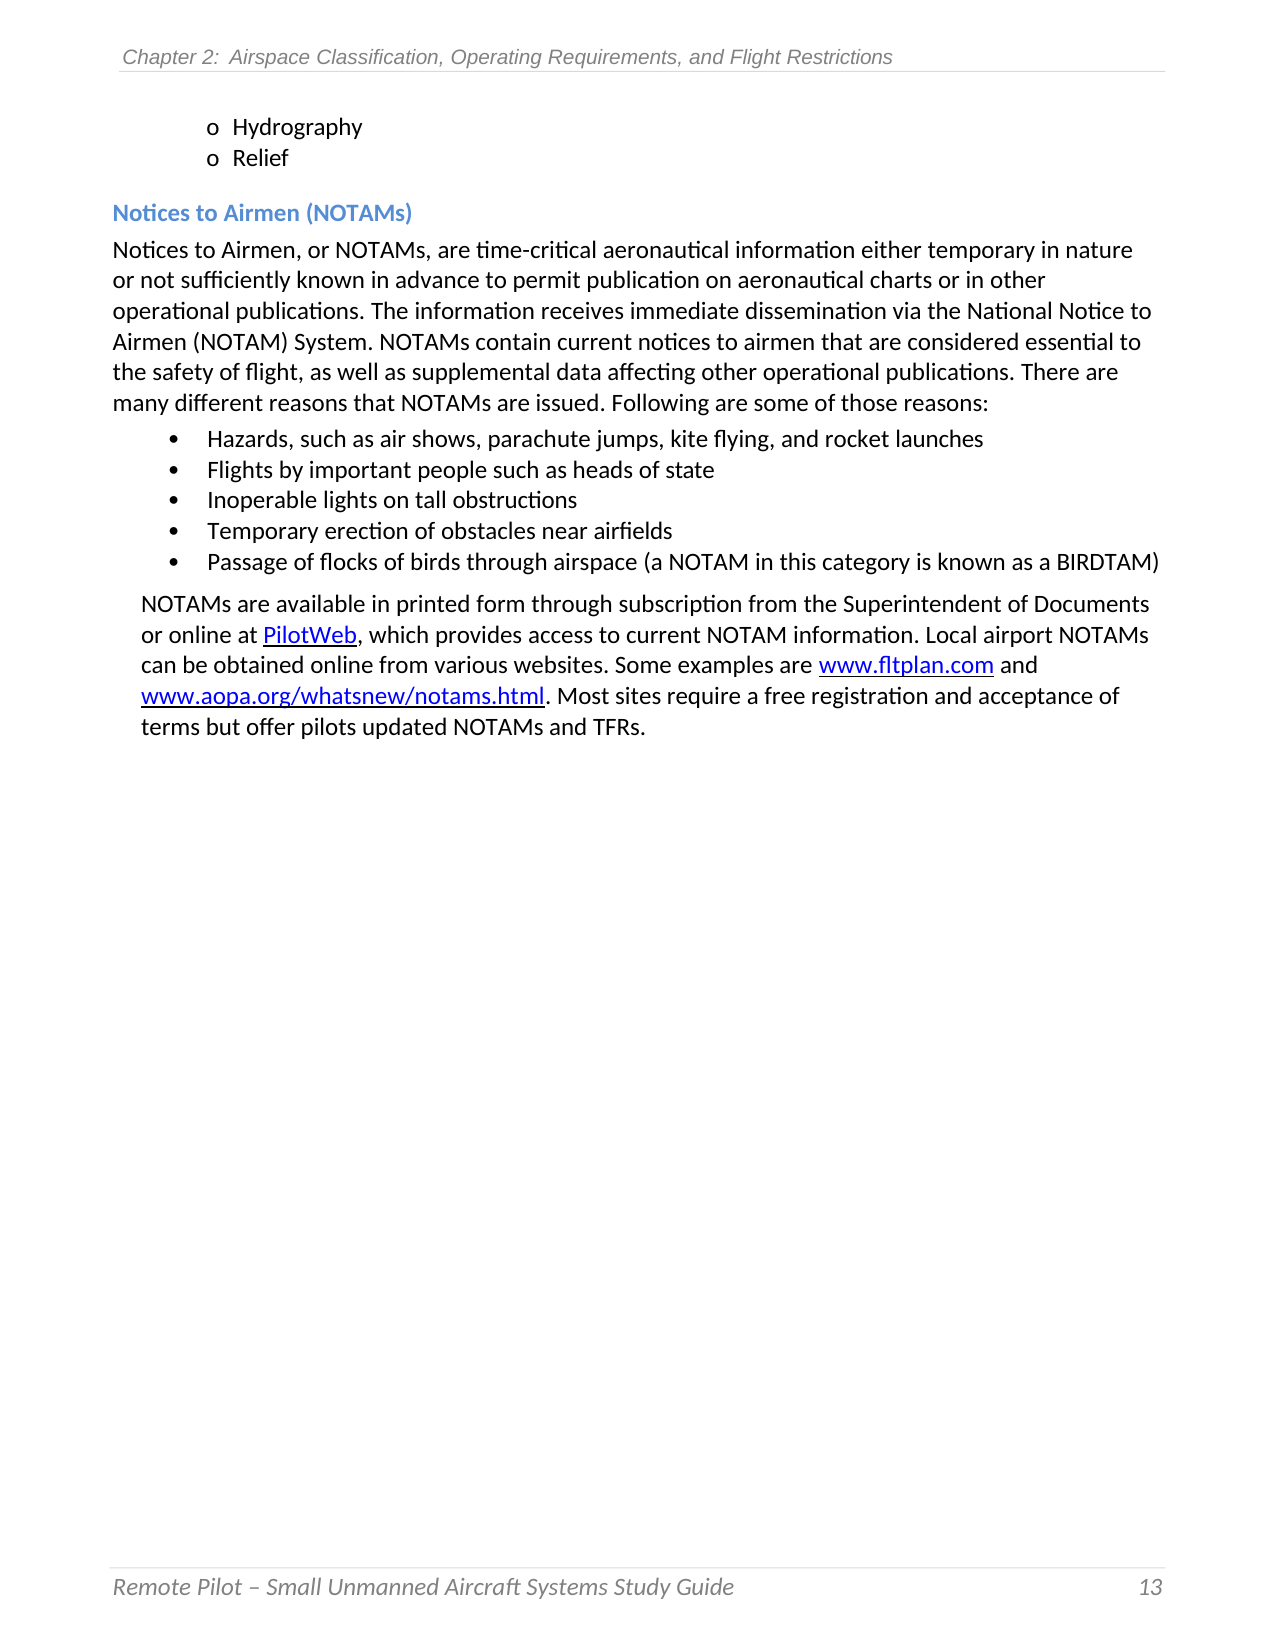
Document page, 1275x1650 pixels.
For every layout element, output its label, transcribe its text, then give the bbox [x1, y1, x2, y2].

list Flights by important people such as heads of state [169, 454, 1252, 484]
list Passage of flocks of birds through airspace (a NOTAM in this category is known as a BIRDTAM) [169, 546, 1252, 576]
list Temporary erection of obstacles near airfields [169, 515, 1252, 546]
list Relief [206, 142, 1252, 172]
subtitle Notices to Airmen (NOTAMs) [112, 197, 1252, 228]
list Hazards, such as air shows, parachute jumps, kite flying, and rocket launches [169, 423, 1252, 454]
text NOTAMs are available in printed form through subscription from the Superintendent of Documents or online at PilotWeb, which provides access to current NOTAM information. Local airport NOTAMs can be obtained online from various websites. Some examples are www.fltplan.com and www.aopa.org/whatsnew/notams.html. Most sites require a free registration and acceptance of terms but offer pilots updated NOTAMs and TFRs. [141, 588, 1157, 741]
list Hydrography [206, 111, 1252, 142]
text Notices to Airmen, or NOTAMs, are time-critical aeronautical information either temporary in nature or not sufficiently known in advance to permit publication on aeronautical charts or in other operational publications. The information receives immediate dissemination via the National Notice to Airmen (NOTAM) System. NOTAMs contain current notices to airmen that are considered essential to the safety of flight, as well as supplemental data affecting other operational publications. There are many different reasons that NOTAMs are issued. Following are some of those reasons: [112, 234, 1154, 417]
list Inoperable lights on tall obstructions [169, 484, 1252, 515]
